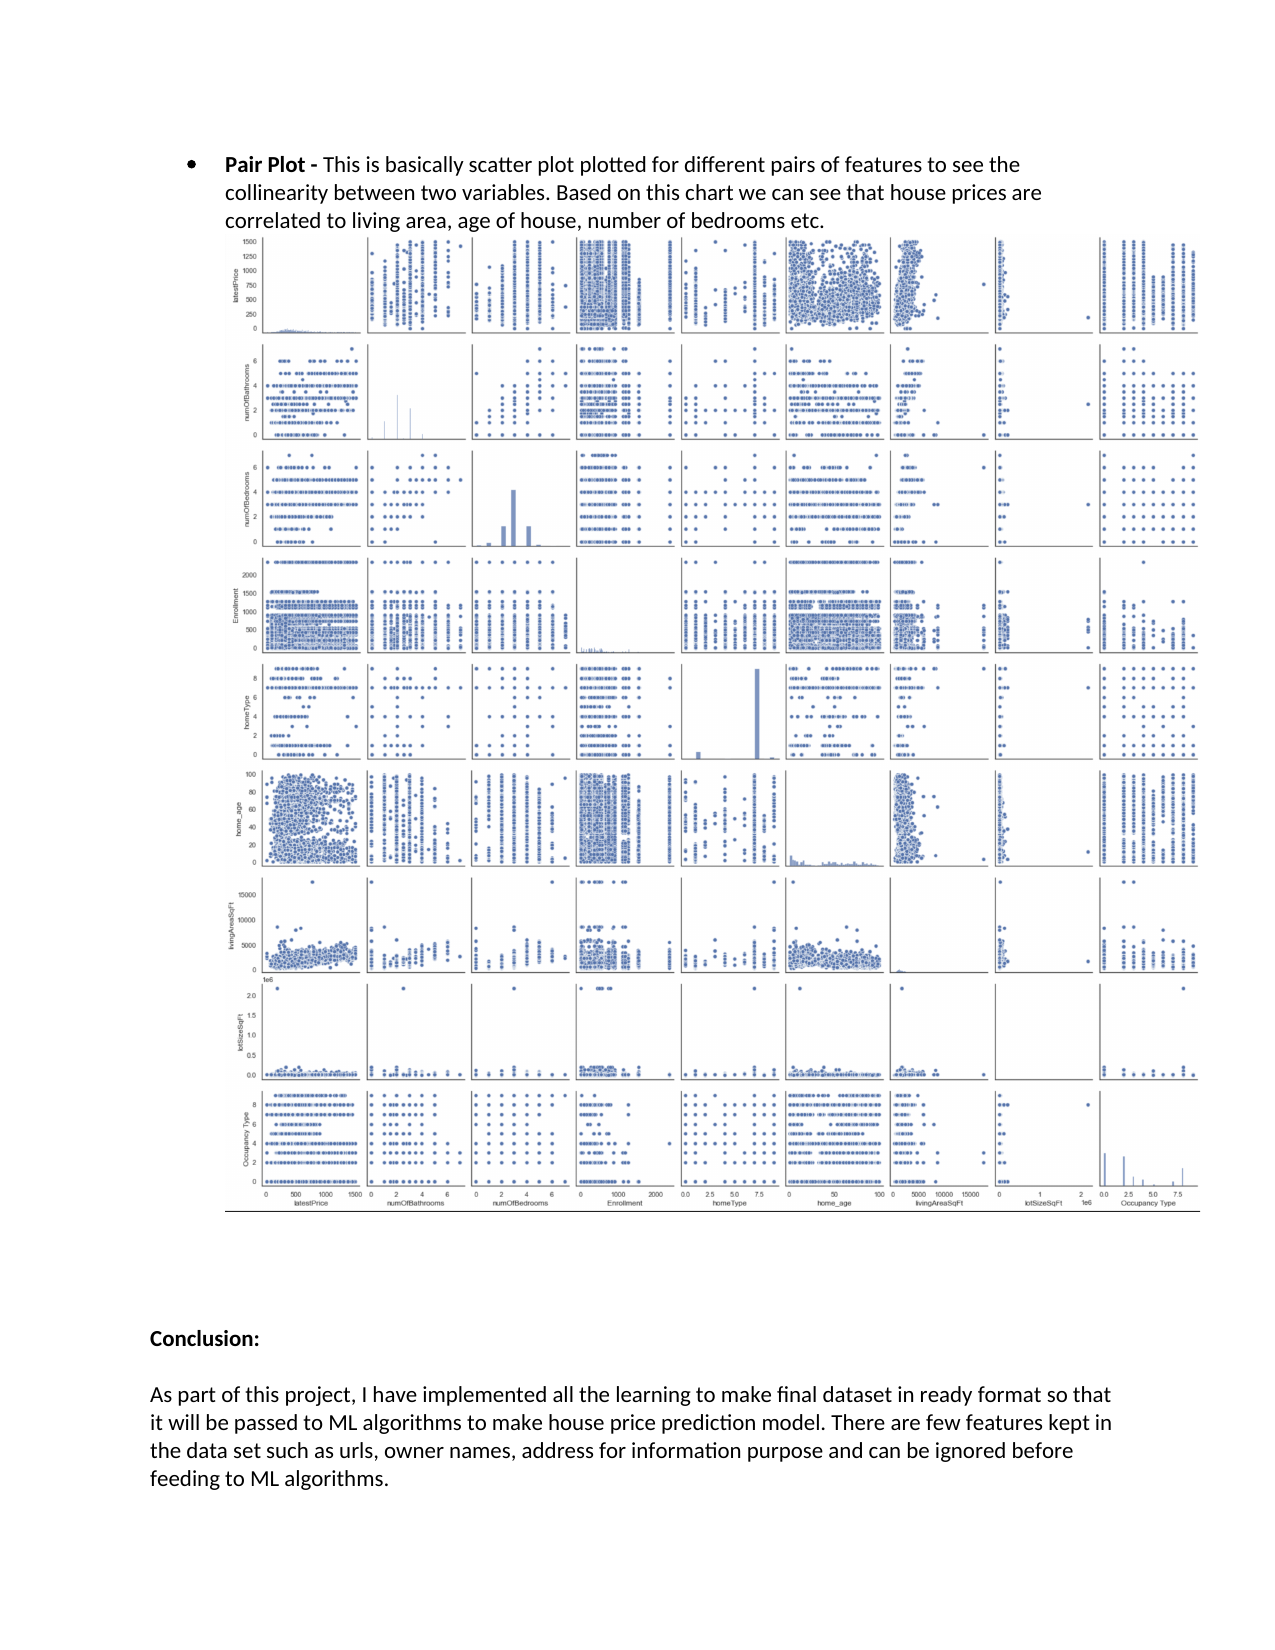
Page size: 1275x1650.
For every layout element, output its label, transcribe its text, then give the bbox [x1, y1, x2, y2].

list Pair Plot - This is basically scatter plot plotted for different pairs of features to see the collinearity between two variables. Based on this chart we can see that house prices are correlated to living area, age of house, number of bedrooms etc. [187, 150, 1125, 234]
text As part of this project, I have implemented all the learning to make final dataset in ready format so that it will be passed to ML algorithms to make house price prediction model. There are few features kept in the data set such as urls, owner names, address for information purpose and can be ignored before feeding to ML algorithms. [150, 1380, 1125, 1492]
picture [225, 234, 1200, 1212]
text Conclusion: [150, 1324, 1125, 1352]
